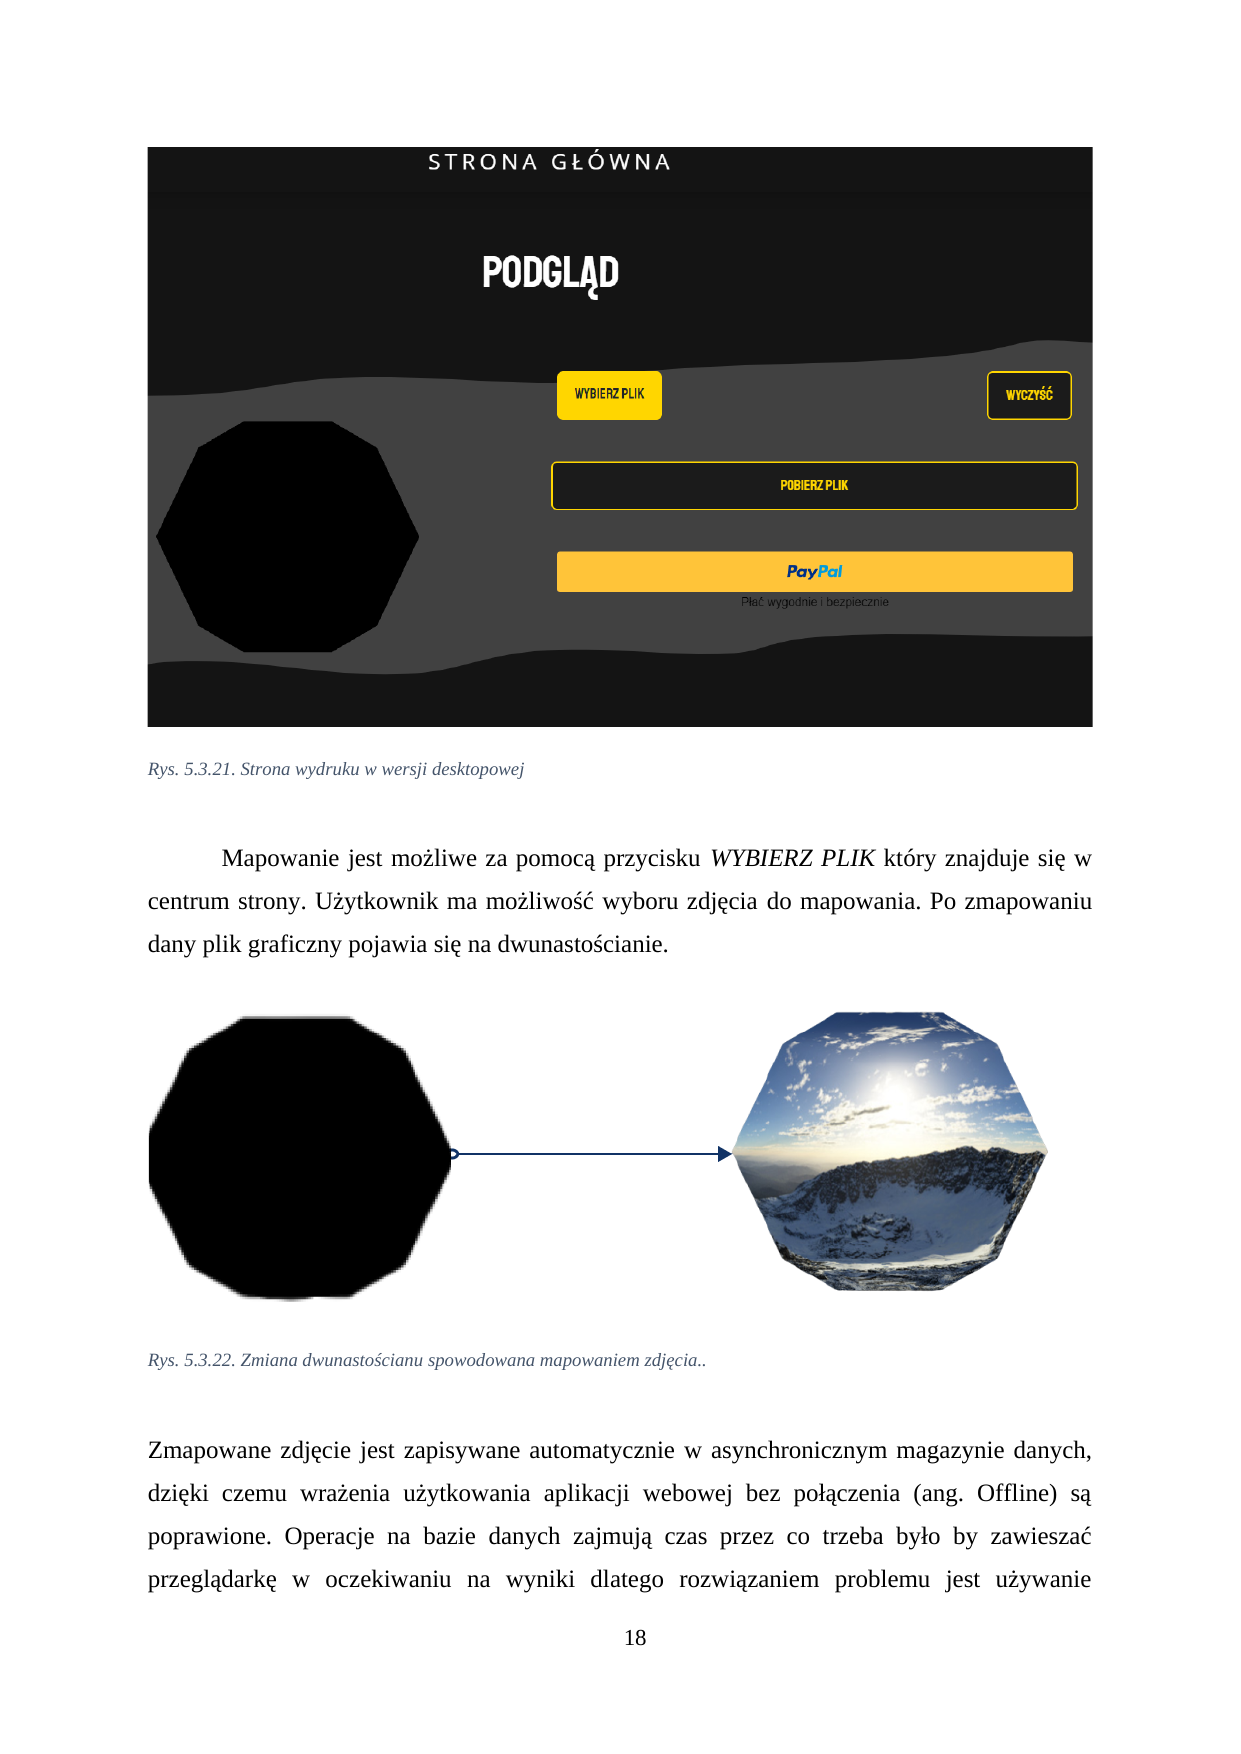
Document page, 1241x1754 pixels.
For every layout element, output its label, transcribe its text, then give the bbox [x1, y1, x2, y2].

text Mapowanie jest możliwe za pomocą przycisku WYBIERZ PLIK który znajduje się w centrum strony. Użytkownik ma możliwość wyboru zdjęcia do mapowania. Po zmapowaniu dany plik graficzny pojawia się na dwunastościanie. [148, 843, 1093, 958]
picture [148, 972, 1092, 1335]
picture [147, 147, 1093, 727]
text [148, 1435, 1093, 1593]
